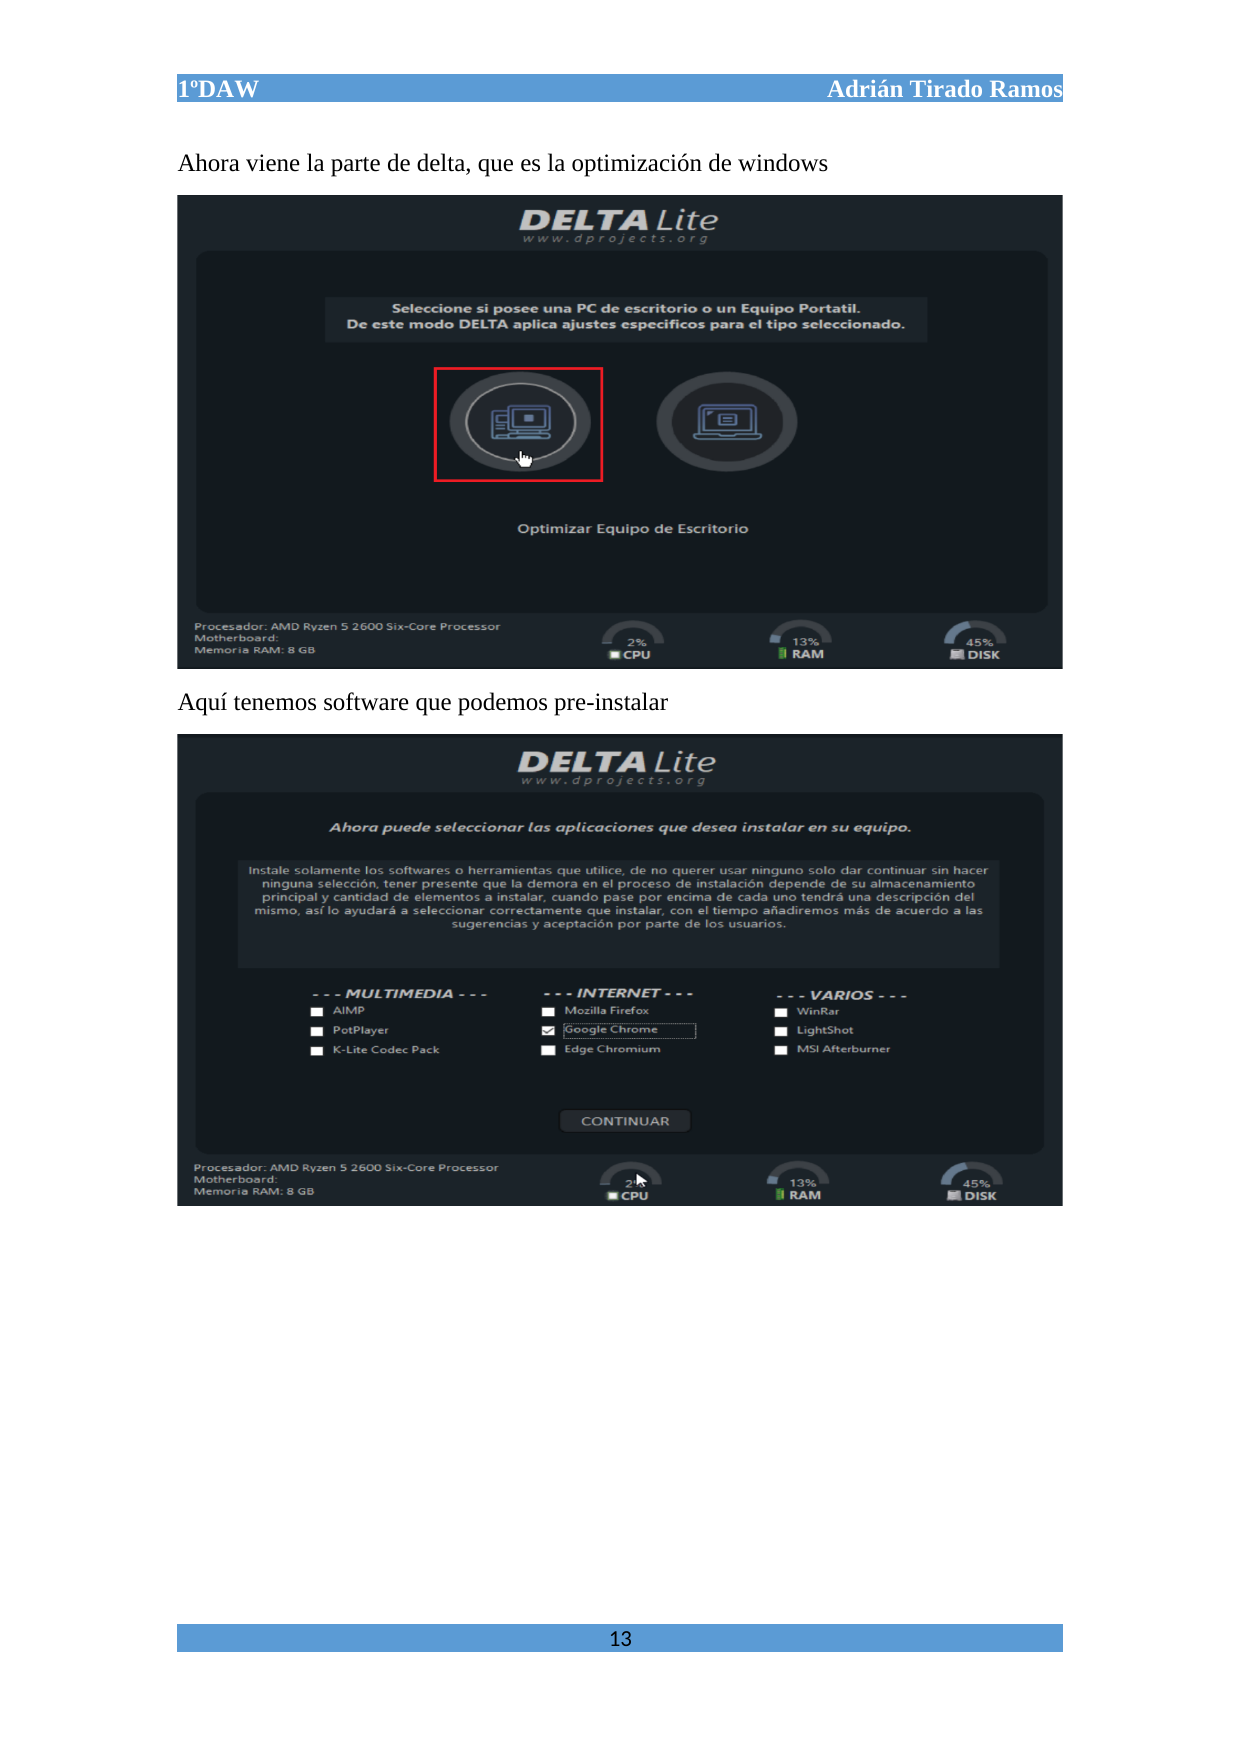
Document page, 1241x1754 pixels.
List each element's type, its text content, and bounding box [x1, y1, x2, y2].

text Ahora viene la parte de delta, que es la optimización de windows [177, 148, 1063, 176]
text Aquí tenemos software que podemos pre-instalar [177, 687, 1063, 716]
picture [177, 195, 1063, 669]
picture [177, 734, 1063, 1206]
